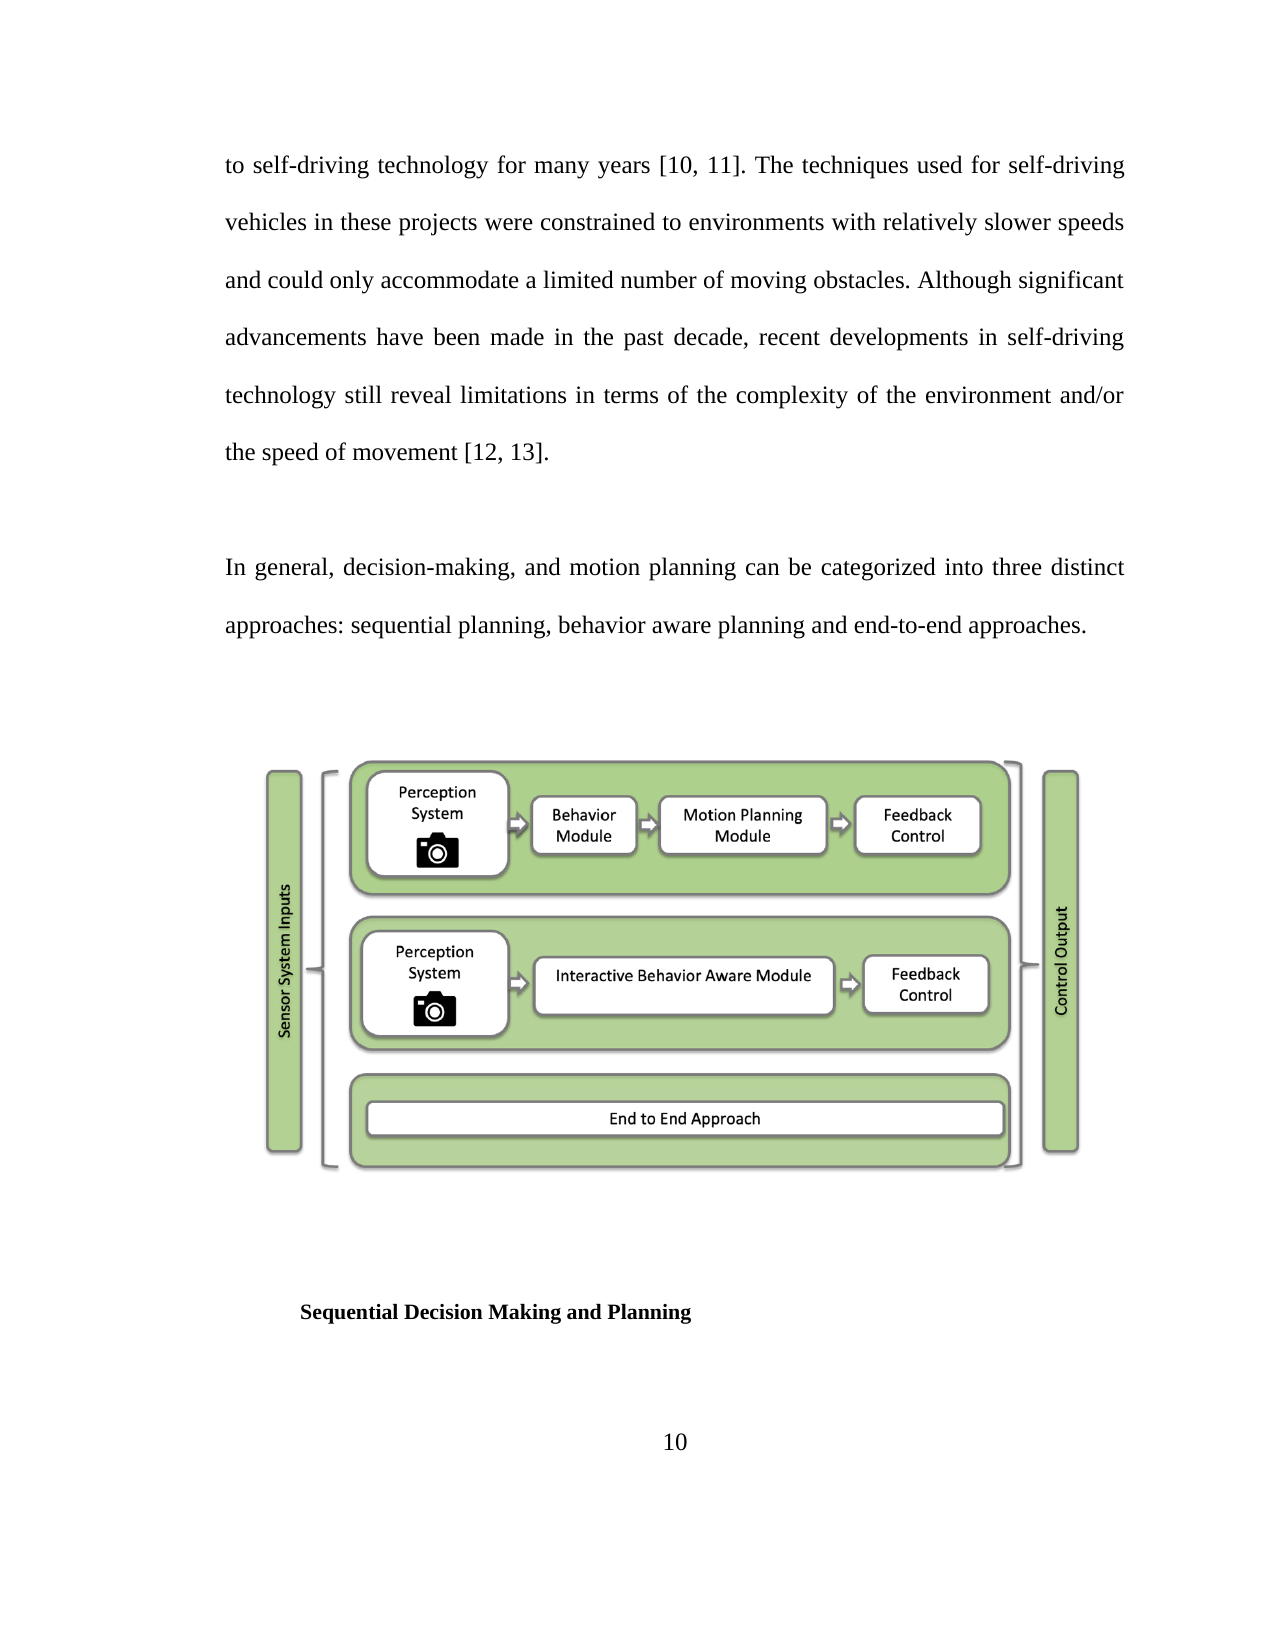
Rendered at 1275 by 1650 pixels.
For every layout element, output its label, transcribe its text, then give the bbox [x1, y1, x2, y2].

picture [225, 725, 1126, 1209]
text In general, decision-making, and motion planning can be categorized into three distinct approaches: sequential planning, behavior aware planning and end-to-end approaches. [225, 552, 1125, 639]
subtitle Sequential Decision Making and Planning [300, 1299, 1125, 1324]
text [225, 150, 1125, 466]
